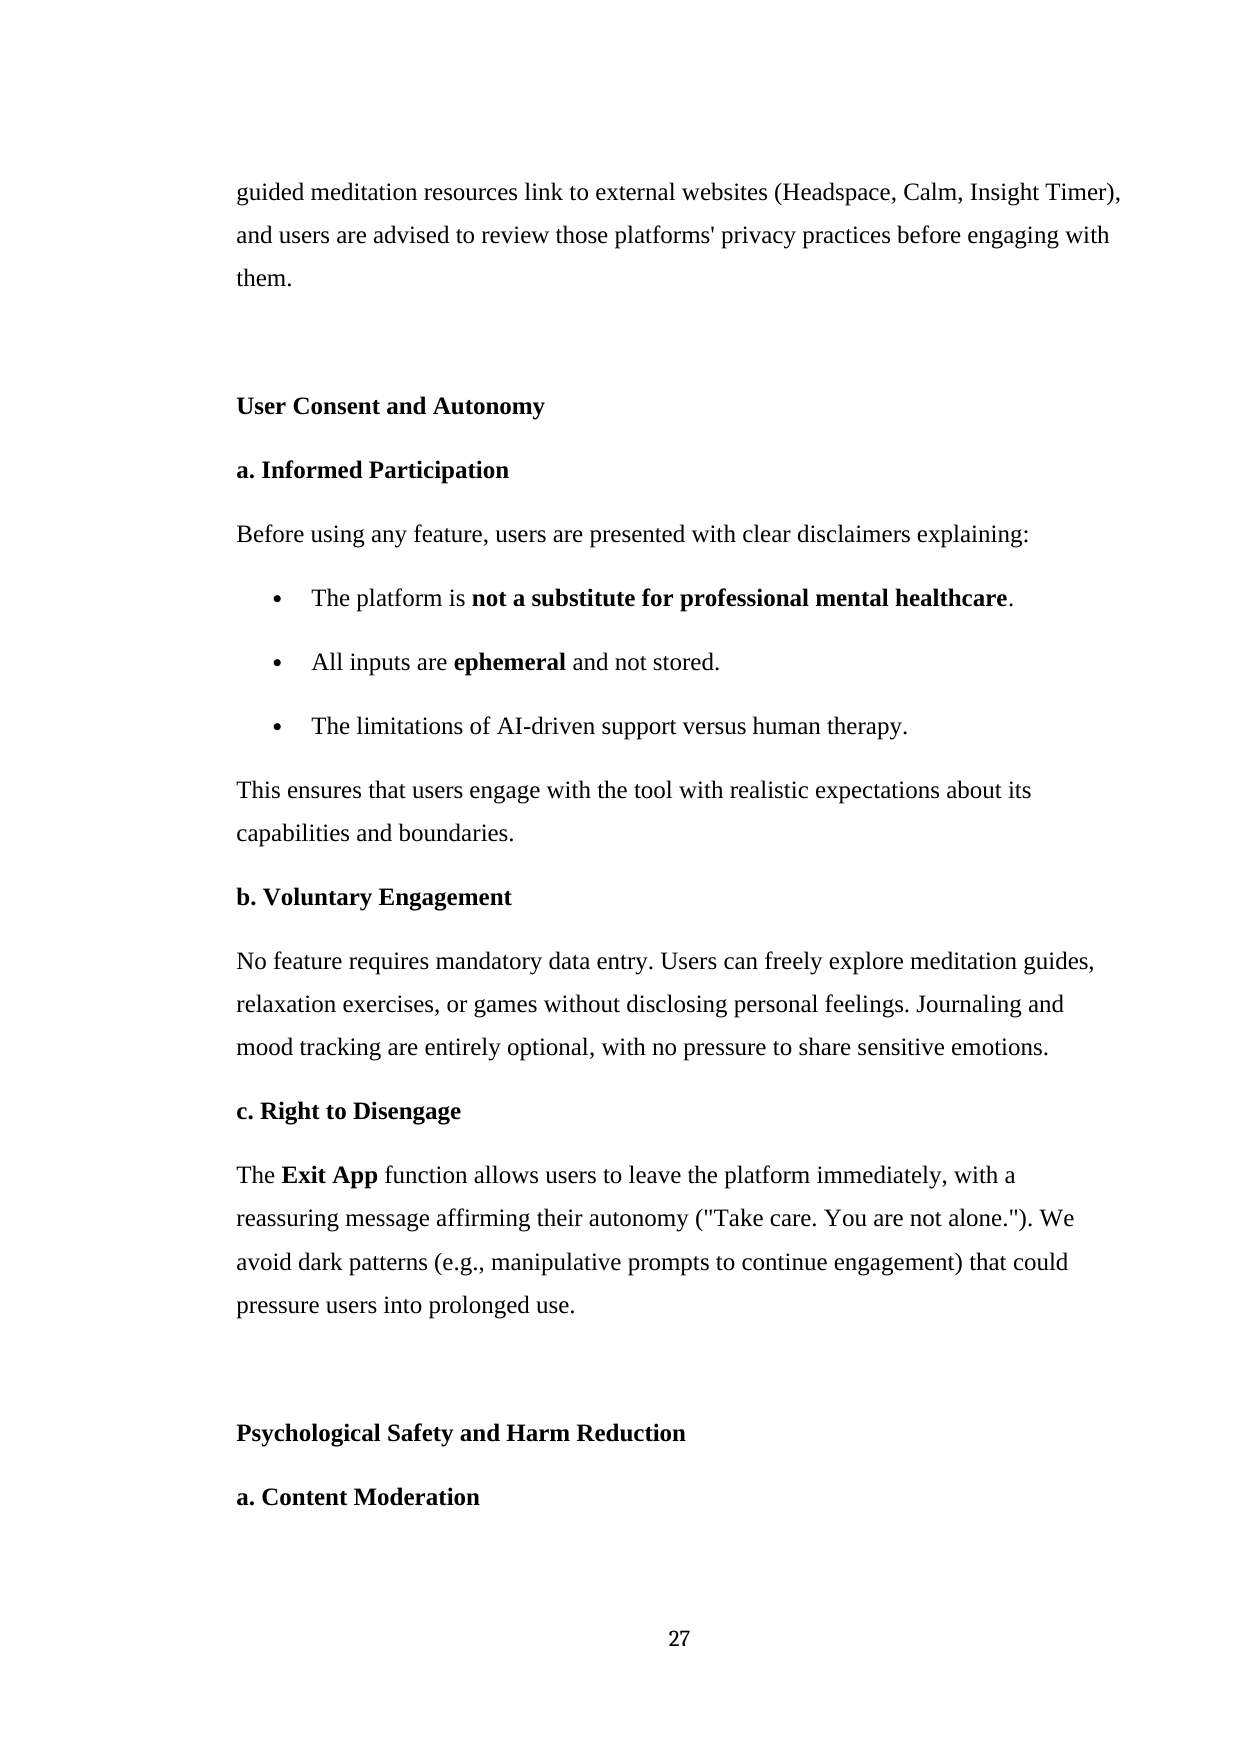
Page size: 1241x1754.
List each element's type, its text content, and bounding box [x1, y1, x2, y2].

text b. Voluntary Engagement [236, 882, 1122, 911]
text This ensures that users engage with the tool with realistic expectations about its capabilities and boundaries. [236, 775, 1122, 847]
text The Exit App function allows users to leave the platform immediately, with a reassuring message affirming their autonomy ("Take care. You are not alone."). We avoid dark patterns (e.g., manipulative prompts to continue engagement) that could pressure users into prolonged use. [236, 1160, 1122, 1318]
text Psychological Safety and Harm Reduction [236, 1418, 1122, 1446]
list The limitations of AI-driven support versus human therapy. [274, 711, 1122, 740]
text a. Content Moderation [236, 1482, 1122, 1510]
text a. Informed Participation [236, 455, 1122, 484]
list All inputs are ephemeral and not stored. [274, 647, 1122, 676]
text c. Right to Disengage [236, 1096, 1122, 1125]
text No feature requires mandatory data entry. Users can freely explore meditation guides, relaxation exercises, or games without disclosing personal feelings. Journaling and mood tracking are entirely optional, with no pressure to share sensitive emotions. [236, 946, 1122, 1061]
list The platform is not a substitute for professional mental healthcare. [274, 583, 1122, 612]
text User Consent and Autonomy [236, 391, 1122, 420]
text Before using any feature, users are presented with clear disclaimers explaining: [236, 519, 1122, 548]
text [236, 177, 1122, 292]
